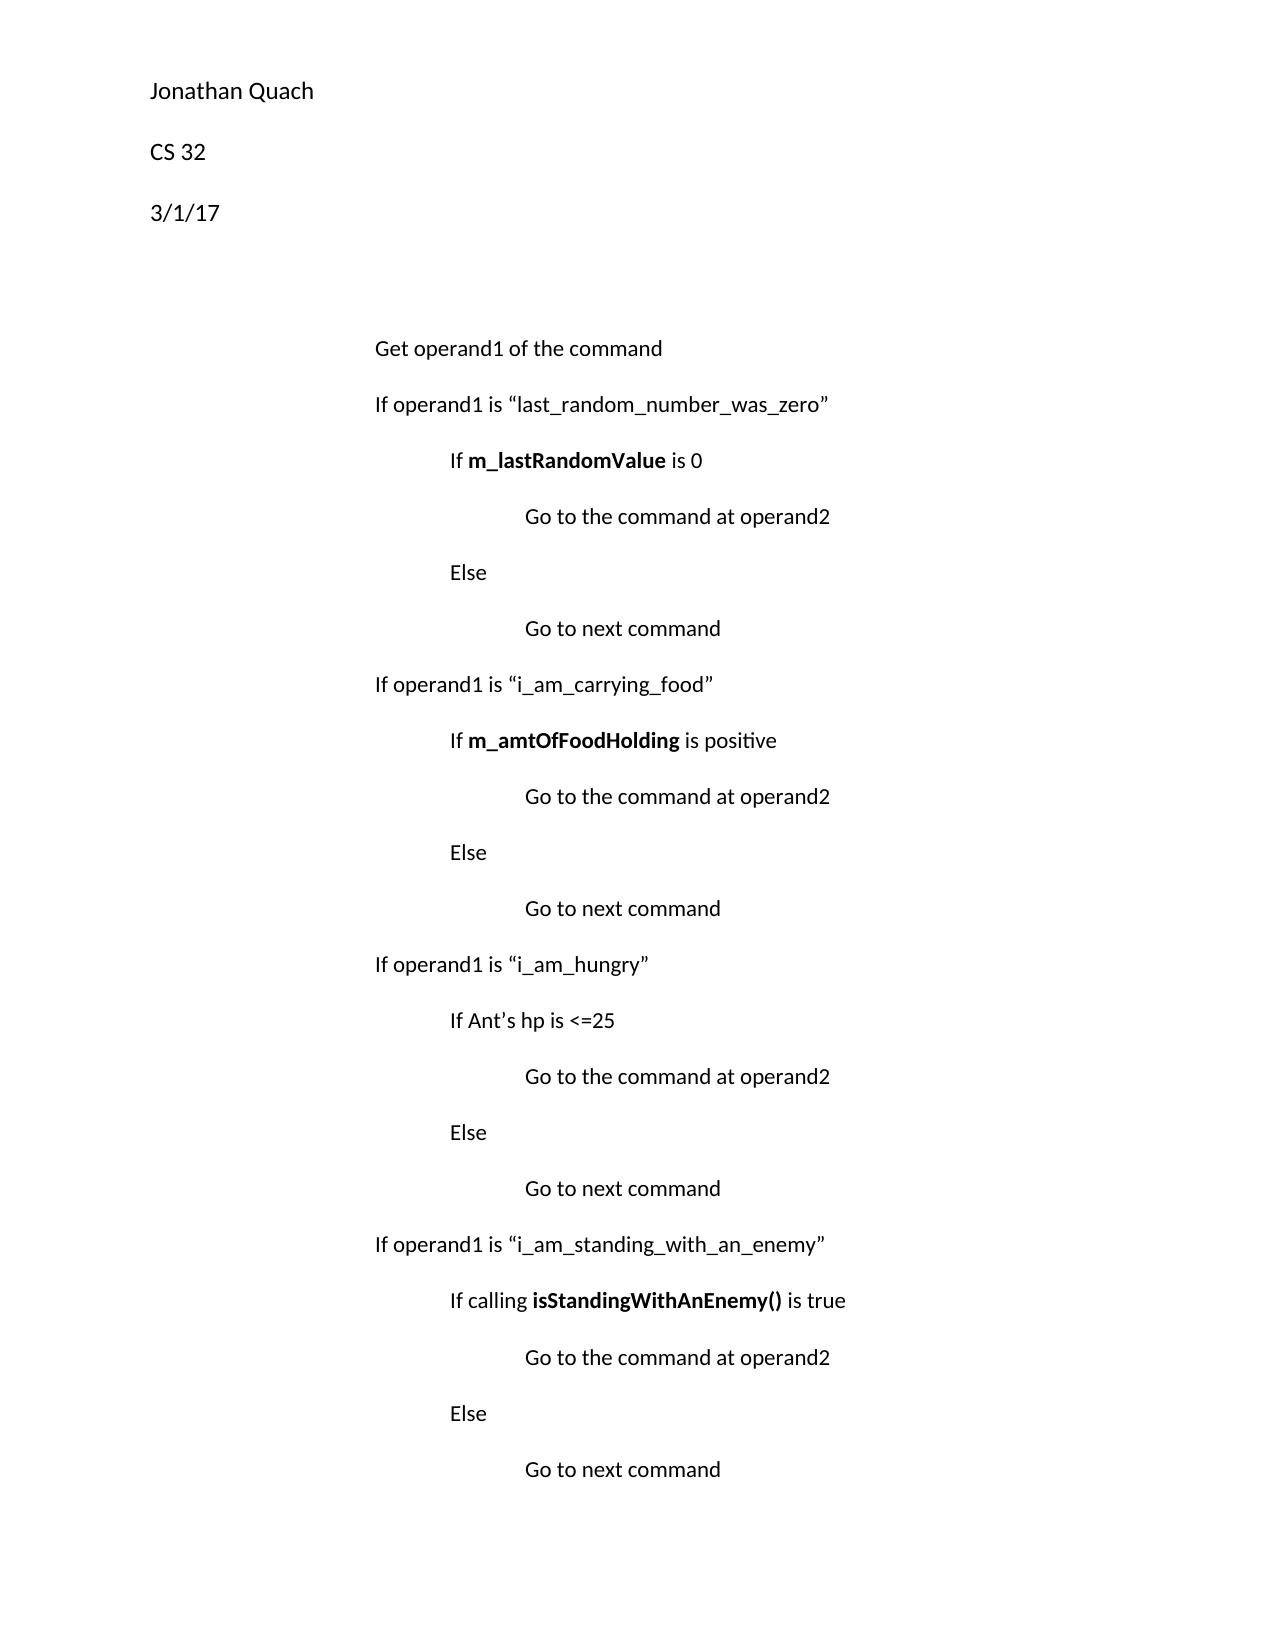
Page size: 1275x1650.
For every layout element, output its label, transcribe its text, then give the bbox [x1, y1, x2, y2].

text Go to the command at operand2 [150, 1062, 1125, 1091]
text Go to the command at operand2 [150, 1343, 1125, 1371]
text Else [150, 1399, 1125, 1427]
text Go to next command [150, 614, 1125, 642]
text If m_lastRandomValue is 0 [150, 446, 1125, 474]
text Go to next command [150, 1455, 1125, 1483]
text If operand1 is “i_am_carrying_food” [150, 670, 1125, 698]
text Else [150, 558, 1125, 586]
text If operand1 is “last_random_number_was_zero” [150, 390, 1125, 418]
text If operand1 is “i_am_standing_with_an_enemy” [150, 1231, 1125, 1259]
text Go to next command [150, 894, 1125, 922]
text Else [150, 838, 1125, 866]
text Get operand1 of the command [150, 334, 1125, 362]
text If Ant’s hp is <=25 [150, 1006, 1125, 1034]
text Else [150, 1118, 1125, 1147]
text Go to next command [150, 1174, 1125, 1203]
text Go to the command at operand2 [150, 782, 1125, 810]
text Go to the command at operand2 [150, 502, 1125, 530]
text If operand1 is “i_am_hungry” [150, 950, 1125, 978]
text If calling isStandingWithAnEnemy() is true [150, 1287, 1125, 1315]
text If m_amtOfFoodHolding is positive [150, 726, 1125, 754]
